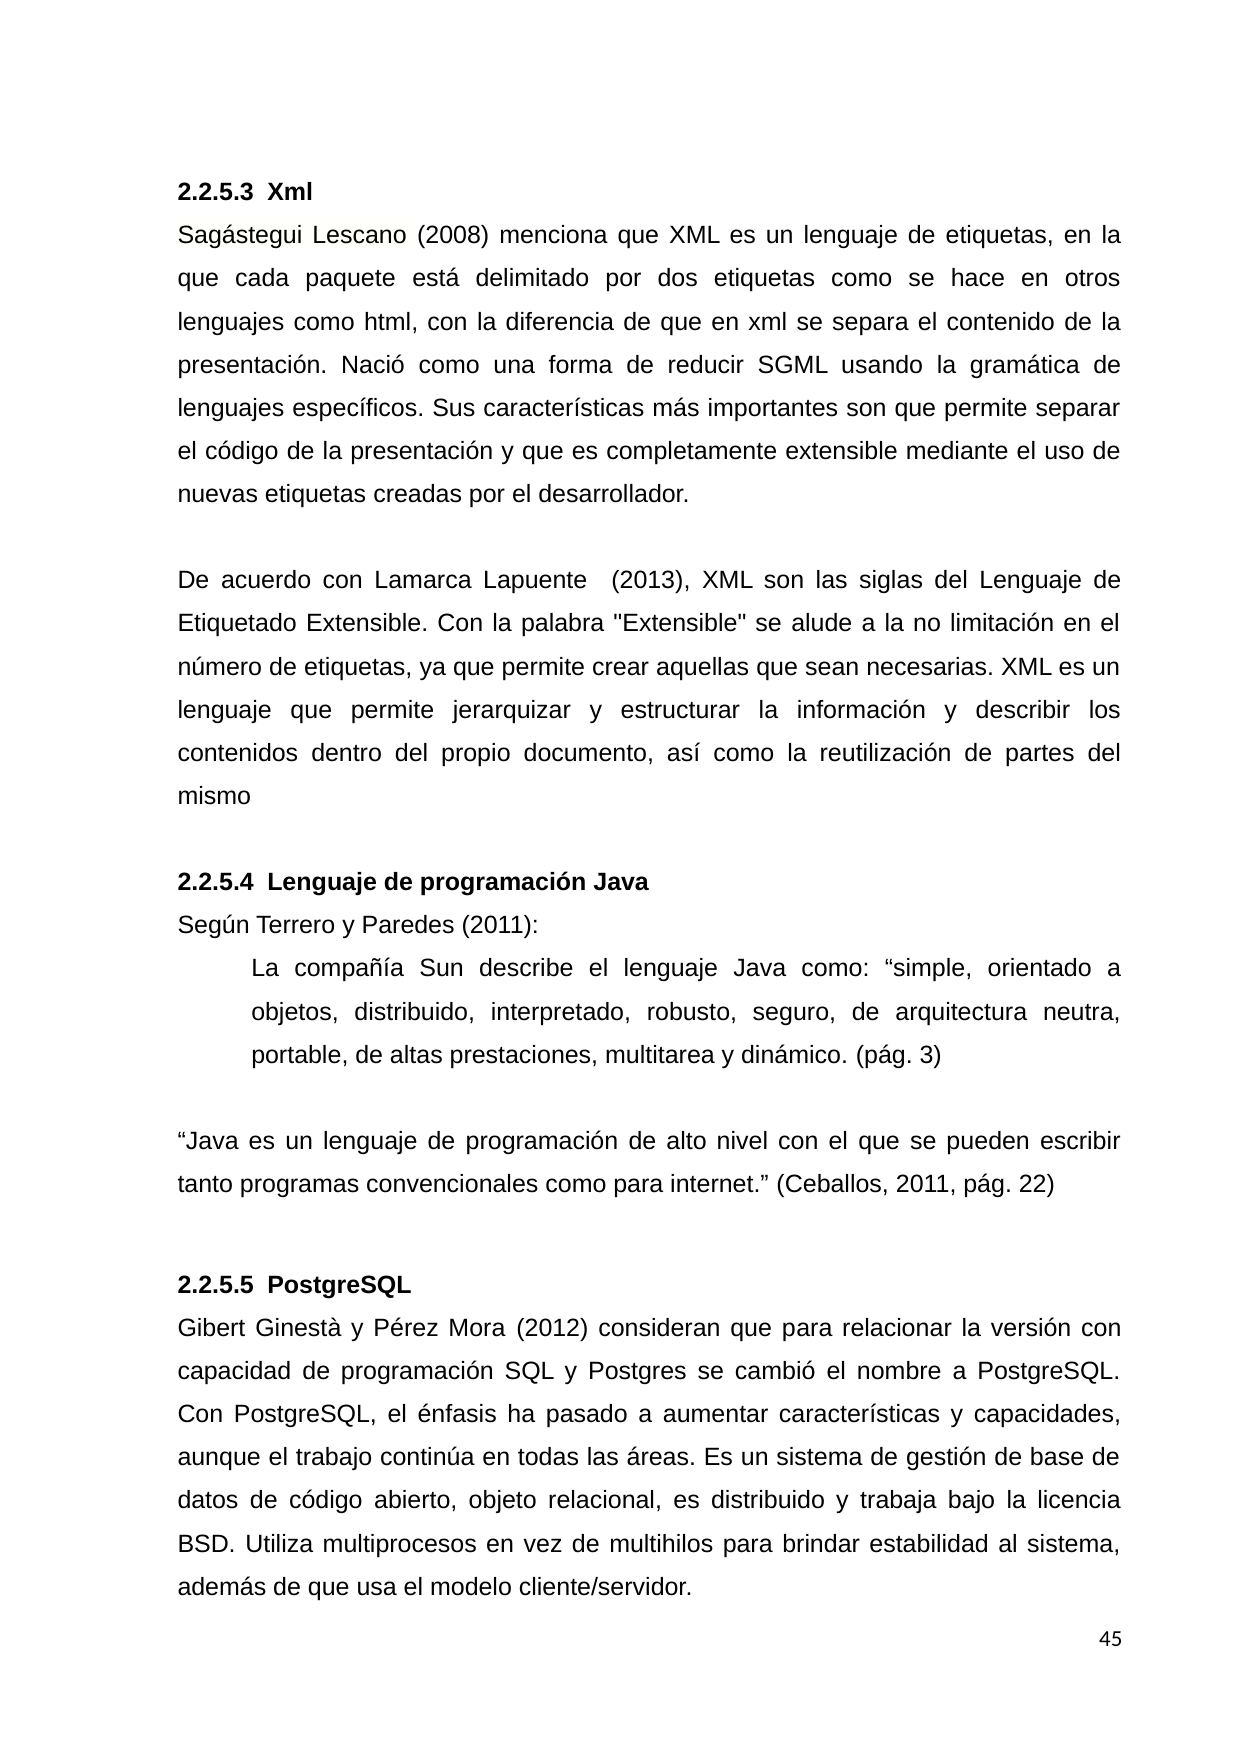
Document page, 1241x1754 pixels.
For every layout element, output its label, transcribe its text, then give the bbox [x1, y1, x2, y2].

subtitle PostgreSQL [177, 1270, 1122, 1298]
text La compañía Sun describe el lenguaje Java como: “simple, orientado a objetos, distribuido, interpretado, robusto, seguro, de arquitectura neutra, portable, de altas prestaciones, multitarea y dinámico. [251, 953, 1122, 1068]
text “Java es un lenguaje de programación de alto nivel con el que se pueden escribir tanto programas convencionales como para internet.” [177, 1126, 1122, 1198]
list De acuerdo con Lamarca Lapuente , XML son las siglas del Lenguaje de Etiquetado Extensible. Con la palabra "Extensible" se alude a la no limitación en el número de etiquetas, ya que permite crear aquellas que sean necesarias. XML es un lenguaje que permite jerarquizar y estructurar la información y describir los contenidos dentro del propio documento, así como la reutilización de partes del mismo [177, 565, 1122, 810]
text Sagástegui Lescano menciona que XML es un lenguaje de etiquetas, en la que cada paquete está delimitado por dos etiquetas como se hace en otros lenguajes como html, con la diferencia de que en xml se separa el contenido de la presentación. Nació como una forma de reducir SGML usando la gramática de lenguajes específicos. Sus características más importantes son que permite separar el código de la presentación y que es completamente extensible mediante el uso de nuevas etiquetas creadas por el desarrollador. [177, 220, 1122, 508]
text Gibert Ginestà y Pérez Mora consideran que para relacionar la versión con capacidad de programación SQL y Postgres se cambió el nombre a PostgreSQL. Con PostgreSQL, el énfasis ha pasado a aumentar características y capacidades, aunque el trabajo continúa en todas las áreas. Es un sistema de gestión de base de datos de código abierto, objeto relacional, es distribuido y trabaja bajo la licencia BSD. Utiliza multiprocesos en vez de multihilos para brindar estabilidad al sistema, además de que usa el modelo cliente/servidor. [177, 1313, 1122, 1600]
subtitle Lenguaje de programación Java [177, 867, 1122, 896]
text Según Terrero y Paredes (2011): [177, 910, 1122, 939]
subtitle Xml [177, 177, 1122, 206]
